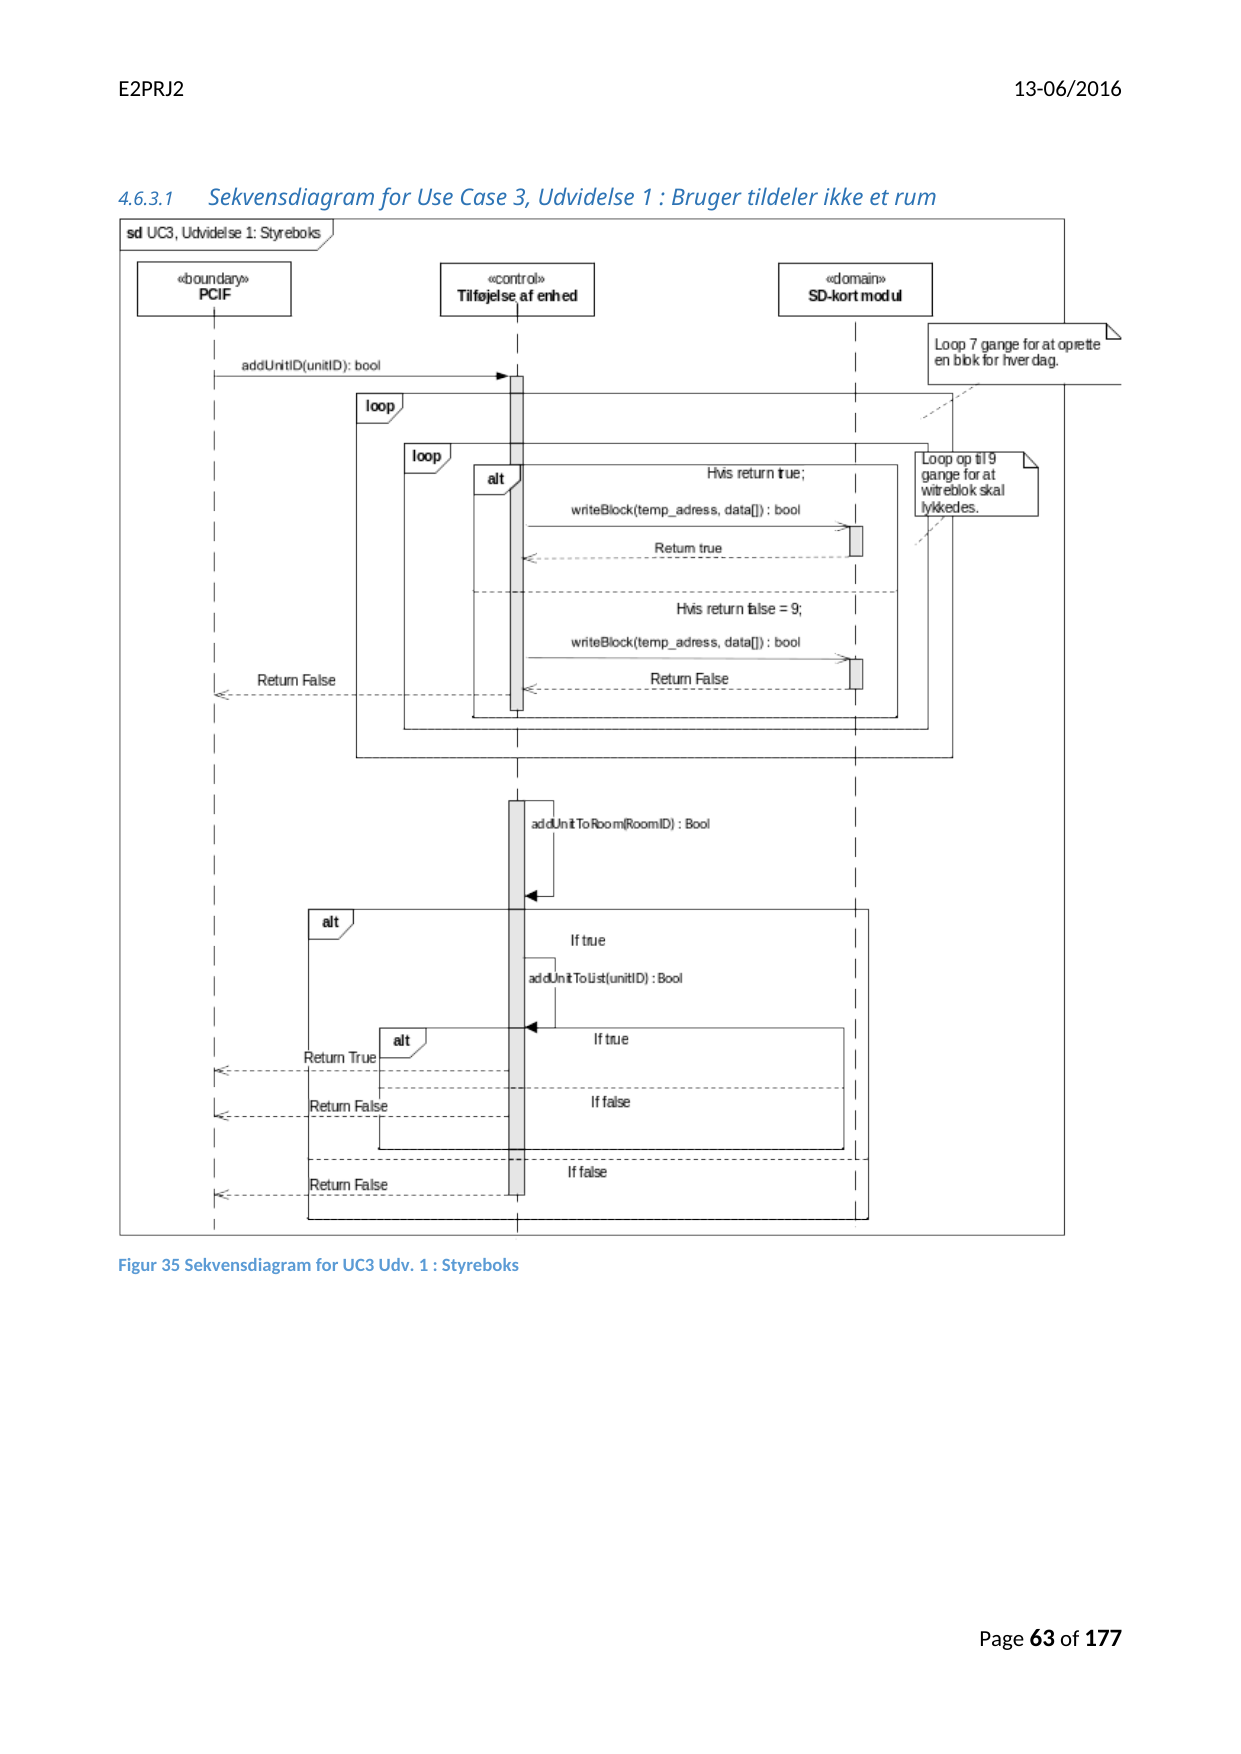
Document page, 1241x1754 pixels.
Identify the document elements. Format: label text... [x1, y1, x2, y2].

text Figur Sekvensdiagram for UC3 Udv. 1 : Styreboks [118, 1253, 1122, 1276]
subtitle Sekvensdiagram for Use Case 3, Udvidelse 1 : Bruger tildeler ikke et rum [118, 181, 1122, 213]
